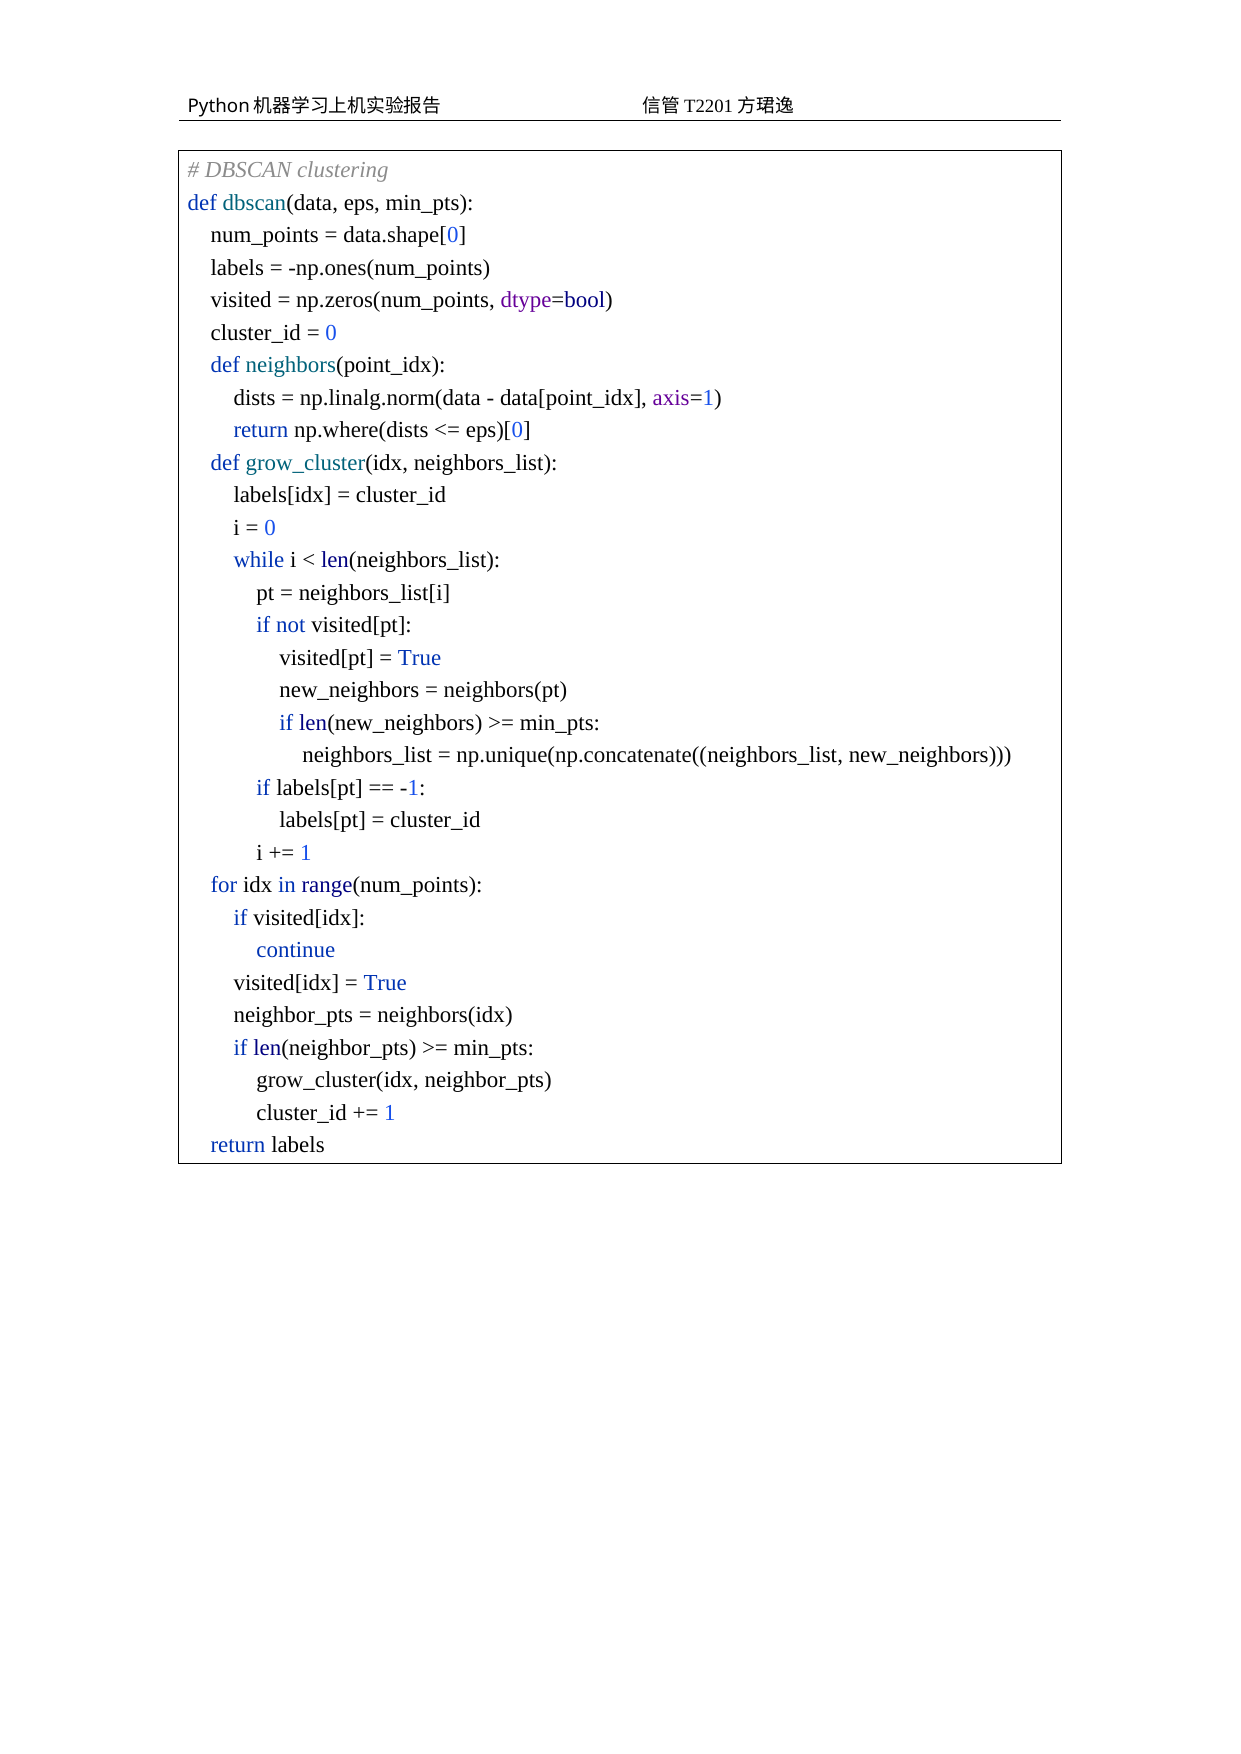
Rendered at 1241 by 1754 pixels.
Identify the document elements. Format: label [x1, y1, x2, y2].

text [179, 151, 1061, 1163]
